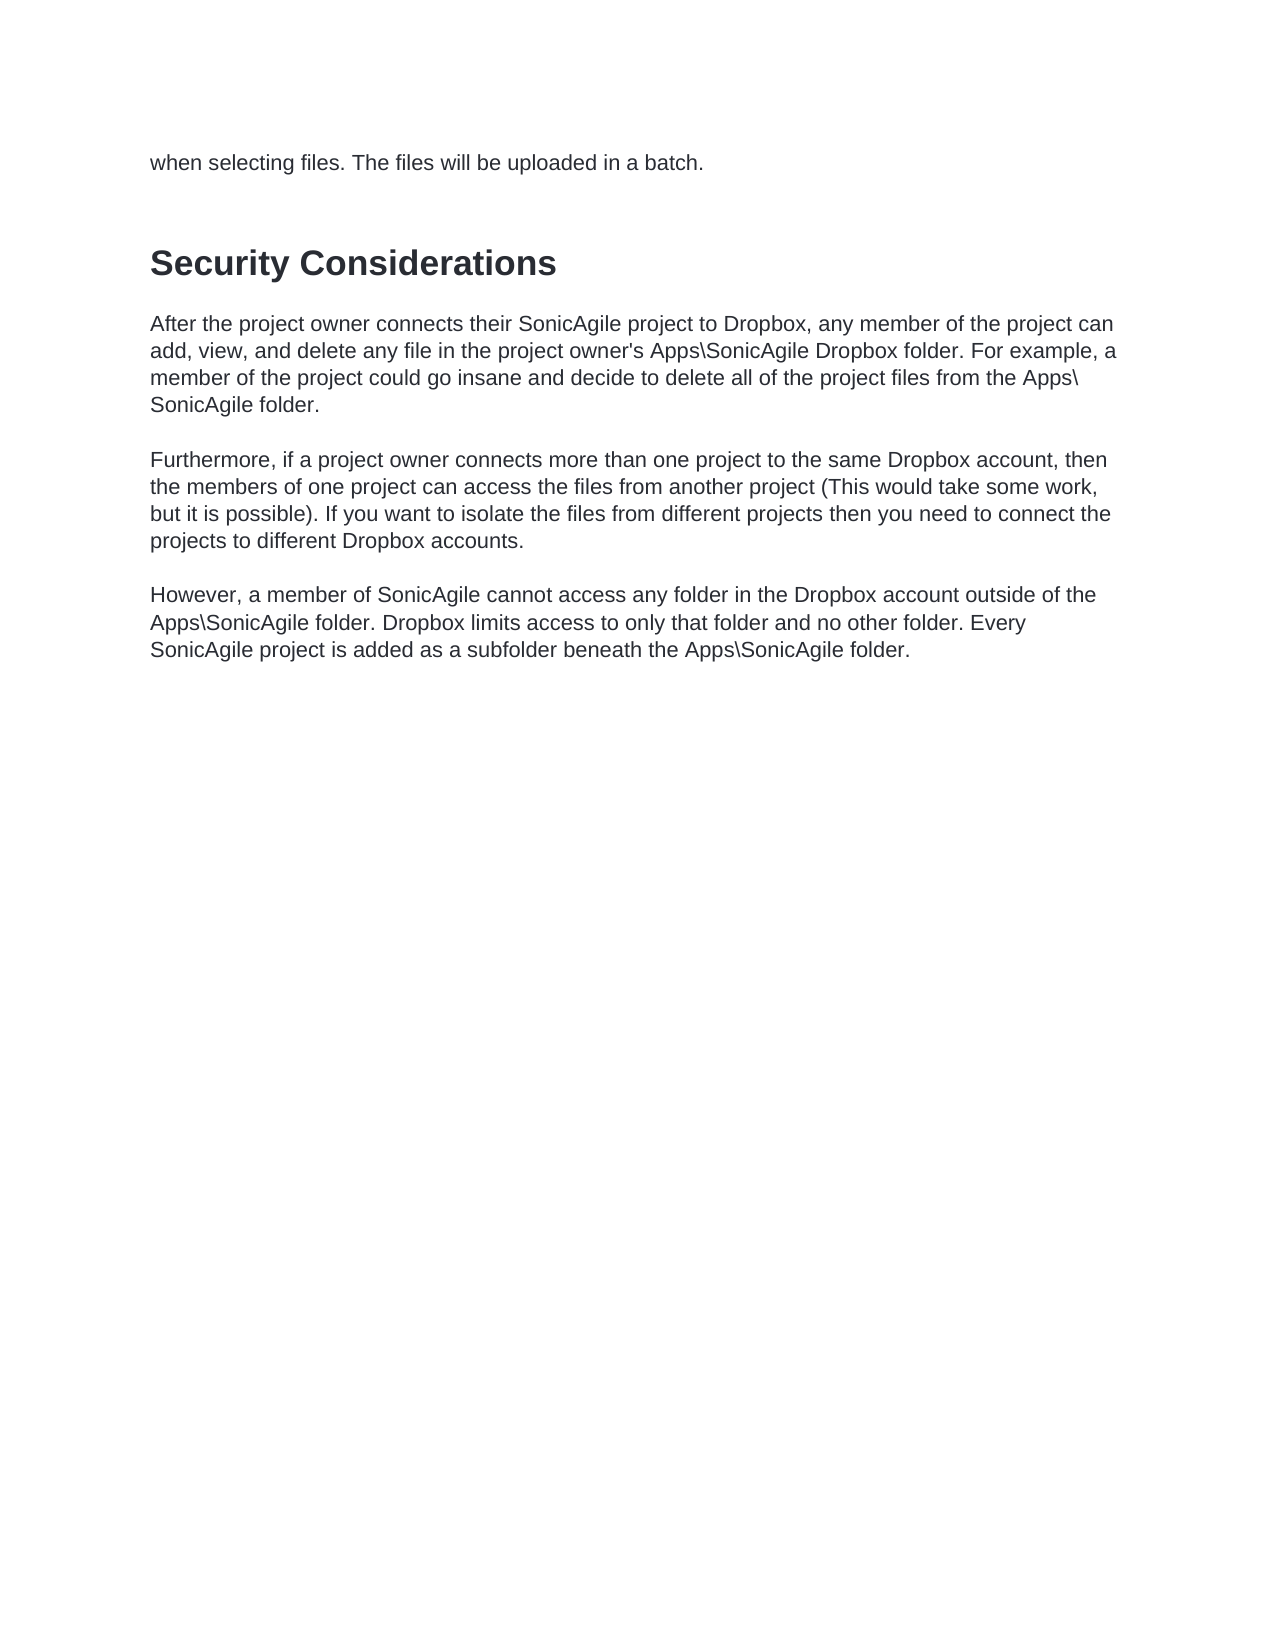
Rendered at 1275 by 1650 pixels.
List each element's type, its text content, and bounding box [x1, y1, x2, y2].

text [150, 150, 1125, 205]
subtitle Security Considerations [150, 243, 1125, 283]
text After the project owner connects their SonicAgile project to Dropbox, any member of the project can add, view, and delete any file in the project owner's Apps\SonicAgile Dropbox folder. For example, a member of the project could go insane and decide to delete all of the project files from the Apps\SonicAgile folder. Furthermore, if a project owner connects more than one project to the same Dropbox account, then the members of one project can access the files from another project (This would take some work, but it is possible). If you want to isolate the files from different projects then you need to connect the projects to different Dropbox accounts. However, a member of SonicAgile cannot access any folder in the Dropbox account outside of the Apps\SonicAgile folder. Dropbox limits access to only that folder and no other folder. Every SonicAgile project is added as a subfolder beneath the Apps\SonicAgile folder. [150, 283, 1125, 662]
